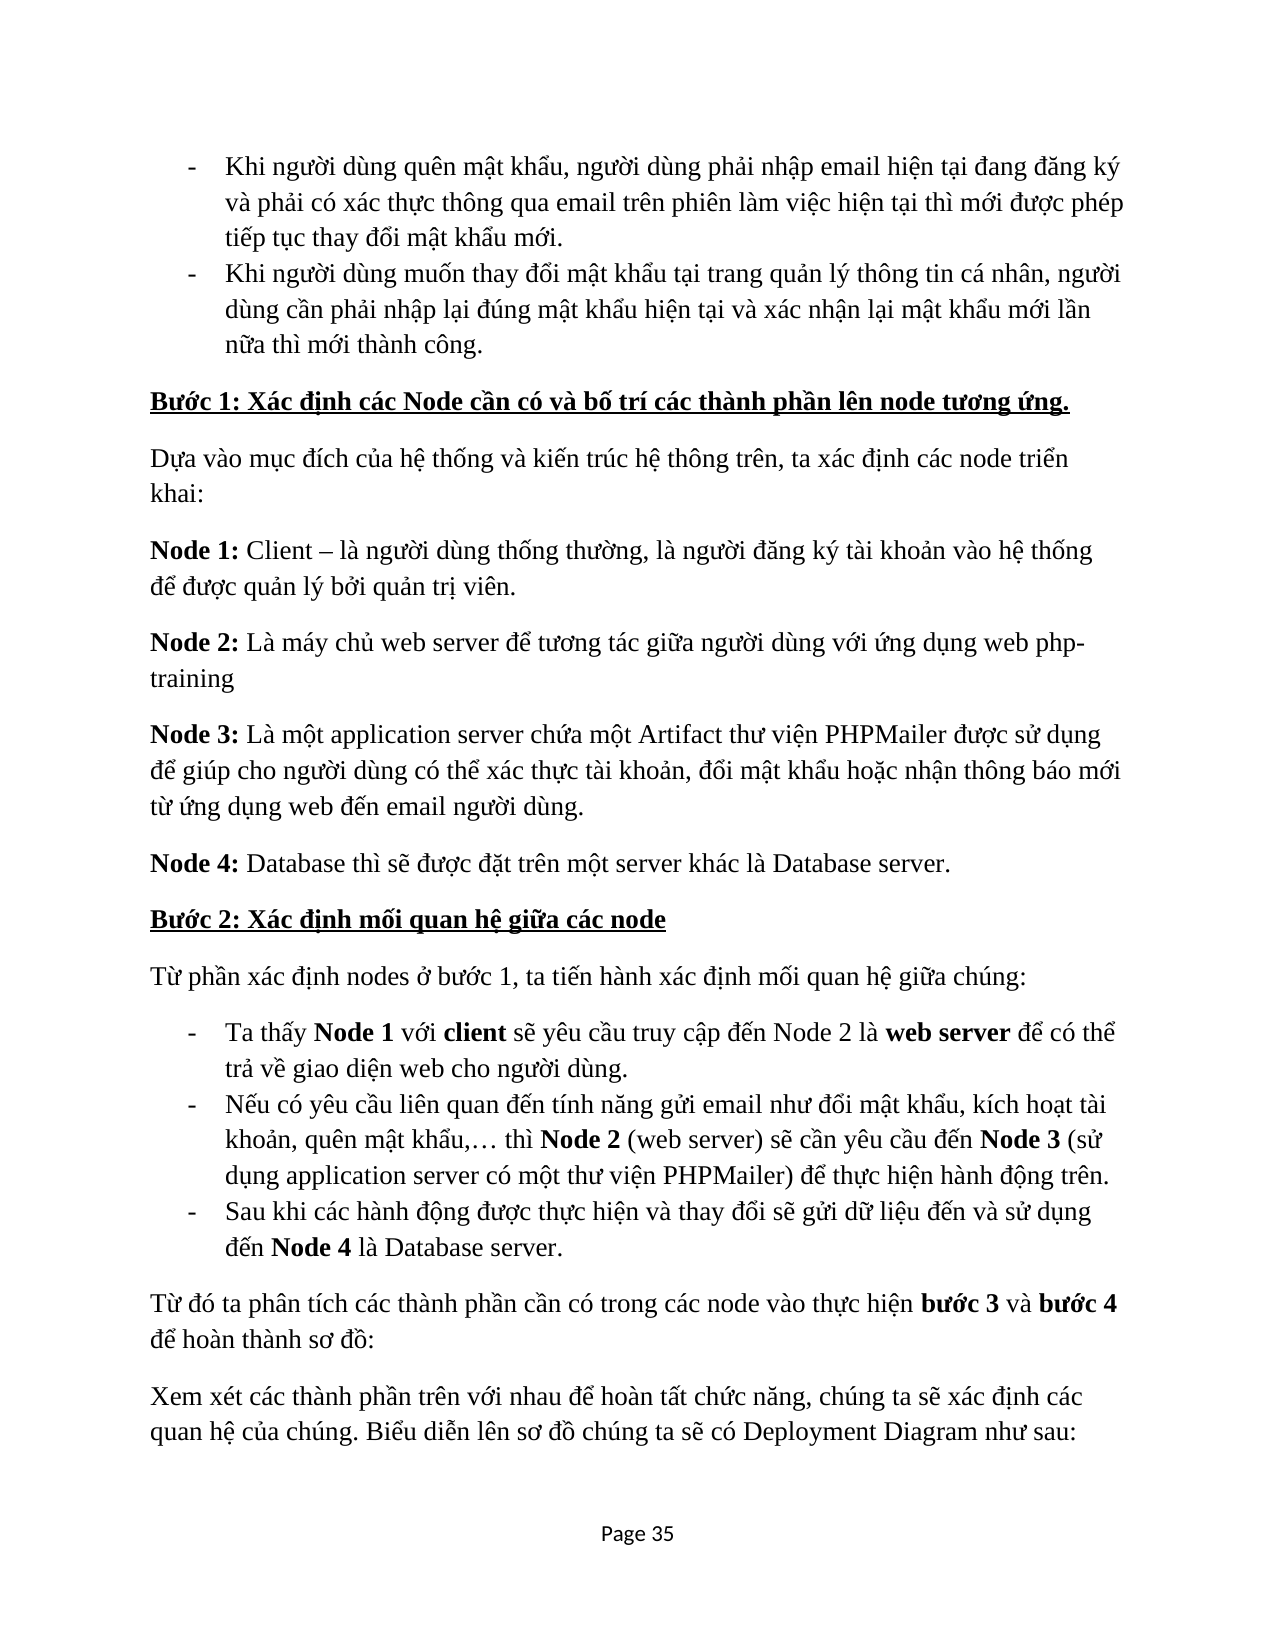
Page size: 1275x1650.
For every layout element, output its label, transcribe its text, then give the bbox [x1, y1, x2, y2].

text Dựa vào mục đích của hệ thống và kiến trúc hệ thông trên, ta xác định các node triển khai: [150, 442, 1125, 509]
text Từ phần xác định nodes ở bước 1, ta tiến hành xác định mối quan hệ giữa chúng: [150, 960, 1125, 991]
list Khi người dùng muốn thay đổi mật khẩu tại trang quản lý thông tin cá nhân, người dùng cần phải nhập lại đúng mật khẩu hiện tại và xác nhận lại mật khẩu mới lần nữa thì mới thành công. [187, 257, 1125, 360]
text Node 3: Là một application server chứa một Artifact thư viện PHPMailer được sử dụng để giúp cho người dùng có thể xác thực tài khoản, đổi mật khẩu hoặc nhận thông báo mới từ ứng dụng web đến email người dùng. [150, 719, 1125, 821]
list Khi người dùng quên mật khẩu, người dùng phải nhập email hiện tại đang đăng ký và phải có xác thực thông qua email trên phiên làm việc hiện tại thì mới được phép tiếp tục thay đổi mật khẩu mới. [187, 150, 1125, 253]
list Nếu có yêu cầu liên quan đến tính năng gửi email như đổi mật khẩu, kích hoạt tài khoản, quên mật khẩu,… thì Node 2 (web server) sẽ cần yêu cầu đến Node 3 (sử dụng application server có một thư viện PHPMailer) để thực hiện hành động trên. [187, 1088, 1125, 1190]
list Ta thấy Node 1 với client sẽ yêu cầu truy cập đến Node 2 là web server để có thể trả về giao diện web cho người dùng. [187, 1016, 1125, 1083]
text Bước 2: Xác định mối quan hệ giữa các node [150, 903, 1125, 934]
list Sau khi các hành động được thực hiện và thay đổi sẽ gửi dữ liệu đến và sử dụng đến Node 4 là Database server. [187, 1195, 1125, 1262]
text Node 4: Database thì sẽ được đặt trên một server khác là Database server. [150, 847, 1125, 878]
text Bước 1: Xác định các Node cần có và bố trí các thành phần lên node tương ứng. [150, 385, 1125, 416]
text Từ đó ta phân tích các thành phần cần có trong các node vào thực hiện bước 3 và bước 4 để hoàn thành sơ đồ: [150, 1287, 1125, 1354]
text Node 2: Là máy chủ web server để tương tác giữa người dùng với ứng dụng web php-training [150, 626, 1125, 693]
text Node 1: Client – là người dùng thống thường, là người đăng ký tài khoản vào hệ thống để được quản lý bởi quản trị viên. [150, 534, 1125, 601]
text Xem xét các thành phần trên với nhau để hoàn tất chức năng, chúng ta sẽ xác định các quan hệ của chúng. Biểu diễn lên sơ đồ chúng ta sẽ có Deployment Diagram như sau: [150, 1379, 1125, 1446]
